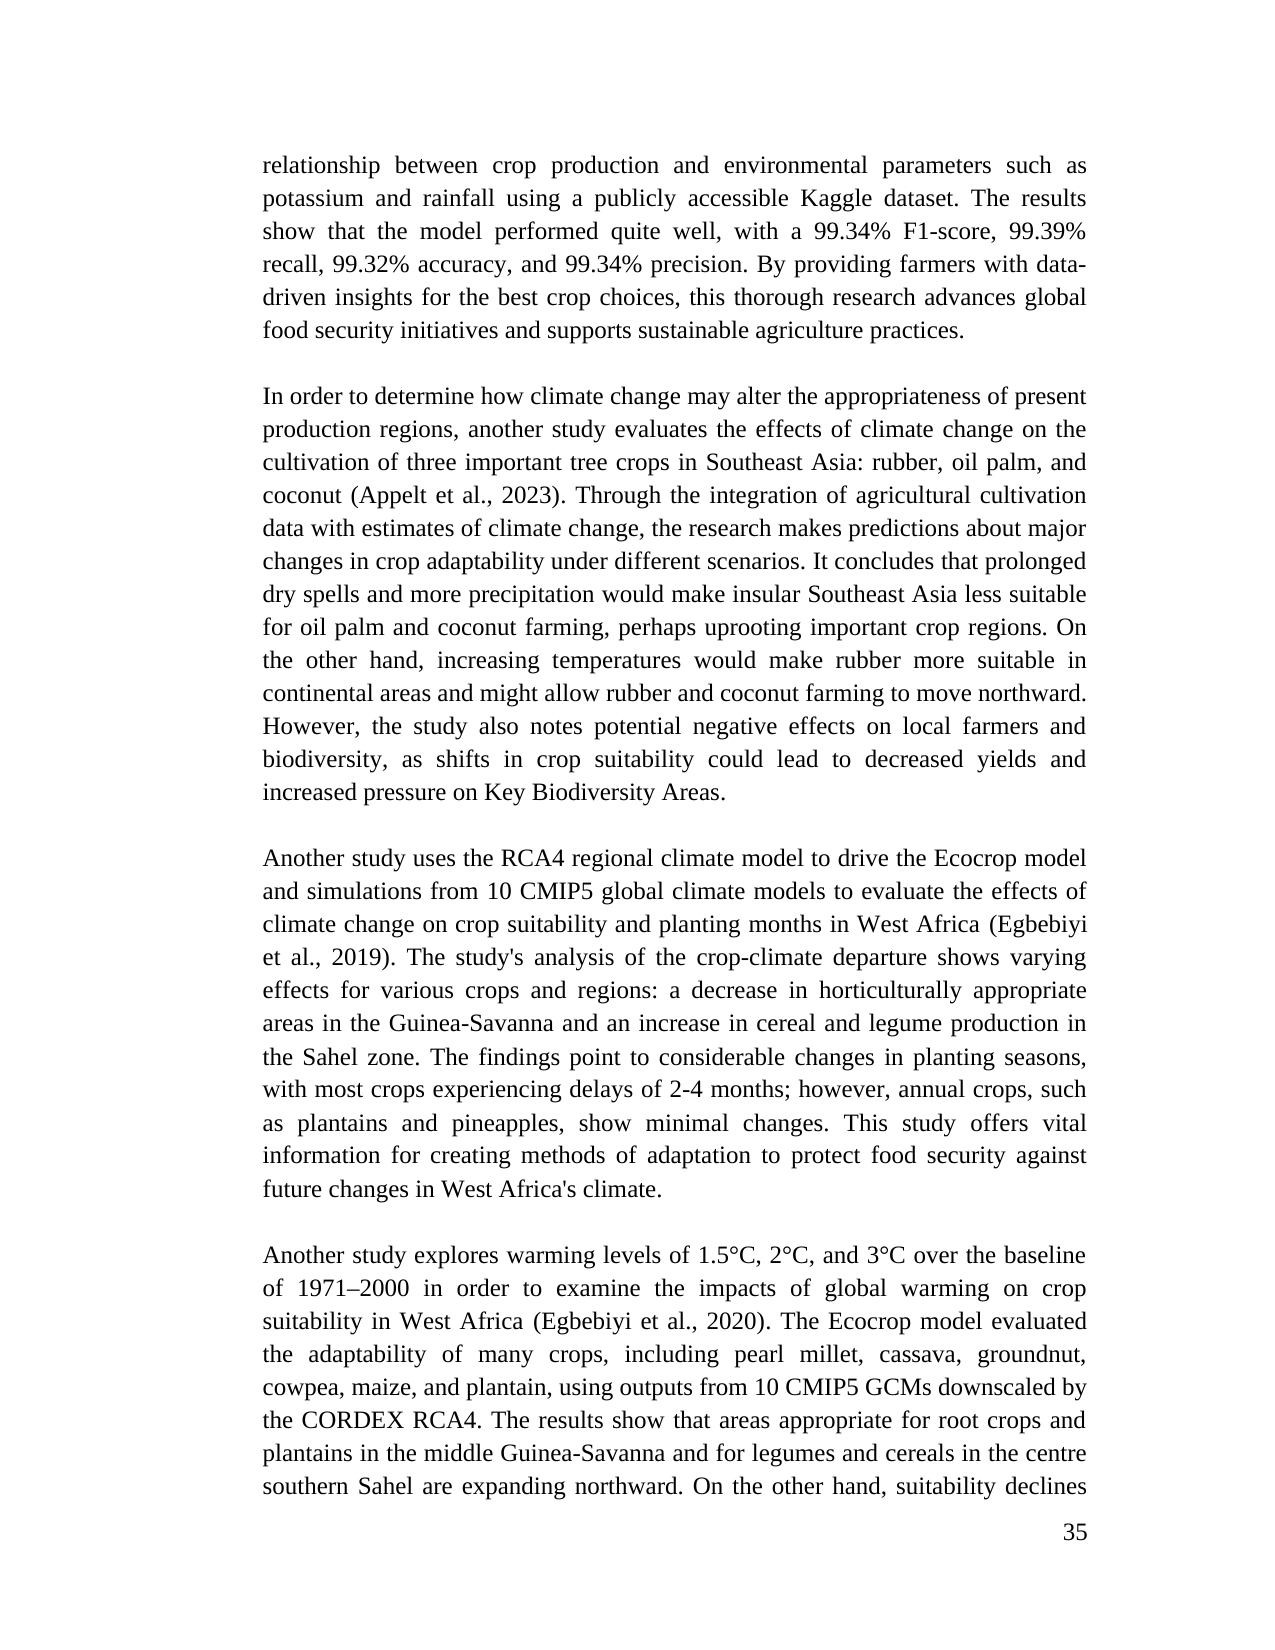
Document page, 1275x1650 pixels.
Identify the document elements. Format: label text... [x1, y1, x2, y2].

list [262, 1240, 1087, 1499]
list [262, 150, 1087, 344]
list Another study uses the RCA4 regional climate model to drive the Ecocrop model and simulations from 10 CMIP5 global climate models to evaluate the effects of climate change on crop suitability and planting months in West Africa . The study's analysis of the crop-climate departure shows varying effects for various crops and regions: a decrease in horticulturally appropriate areas in the Guinea-Savanna and an increase in cereal and legume production in the Sahel zone. The findings point to considerable changes in planting seasons, with most crops experiencing delays of 2-4 months; however, annual crops, such as plantains and pineapples, show minimal changes. This study offers vital information for creating methods of adaptation to protect food security against future changes in West Africa's climate. [262, 843, 1087, 1202]
list In order to determine how climate change may alter the appropriateness of present production regions, another study evaluates the effects of climate change on the cultivation of three important tree crops in Southeast Asia: rubber, oil palm, and coconut . Through the integration of agricultural cultivation data with estimates of climate change, the research makes predictions about major changes in crop adaptability under different scenarios. It concludes that prolonged dry spells and more precipitation would make insular Southeast Asia less suitable for oil palm and coconut farming, perhaps uprooting important crop regions. On the other hand, increasing temperatures would make rubber more suitable in continental areas and might allow rubber and coconut farming to move northward. However, the study also notes potential negative effects on local farmers and biodiversity, as shifts in crop suitability could lead to decreased yields and increased pressure on Key Biodiversity Areas. [262, 381, 1087, 806]
